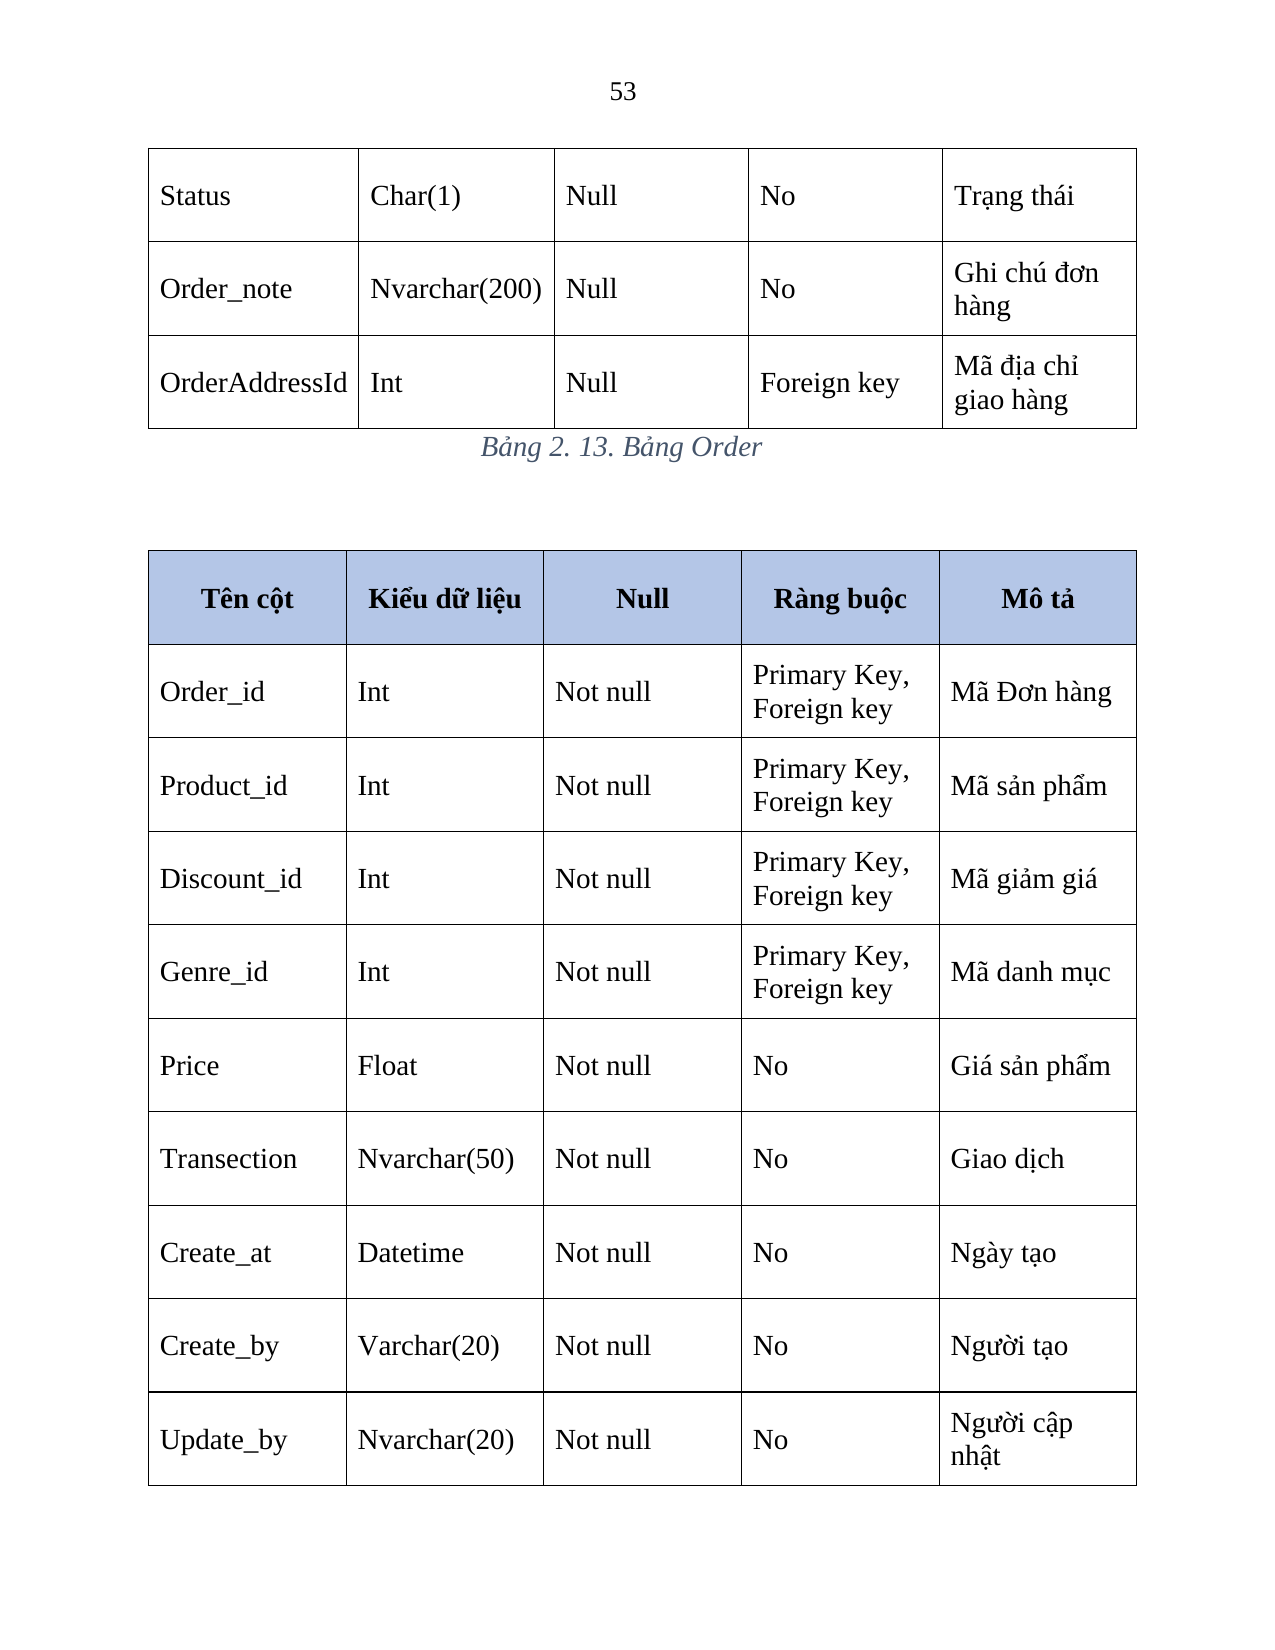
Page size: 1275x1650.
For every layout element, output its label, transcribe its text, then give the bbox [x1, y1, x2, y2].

table_cell Int [347, 925, 543, 1018]
table_cell Nvarchar(200) [359, 242, 554, 334]
table_cell Order_id [149, 645, 346, 737]
table_cell No [742, 1019, 939, 1111]
table_cell Int [359, 336, 554, 428]
table_cell Not null [544, 645, 741, 737]
table_cell Not null [544, 1019, 741, 1111]
table_cell No [742, 1206, 939, 1298]
table_cell Genre_id [149, 925, 346, 1018]
table_cell No [742, 1112, 939, 1204]
table_cell No [742, 1393, 939, 1485]
table_cell Not null [544, 1112, 741, 1204]
table_cell Mã giảm giá [940, 832, 1136, 924]
table_cell Not null [544, 925, 741, 1018]
table_header Null [544, 551, 741, 644]
table_cell Null [555, 242, 748, 334]
table_cell Order_note [149, 242, 358, 334]
table_cell Nvarchar(50) [347, 1112, 543, 1204]
table_header Ràng buộc [742, 551, 939, 644]
table_cell Giá sản phẩm [940, 1019, 1136, 1111]
table_cell Not null [544, 738, 741, 831]
table_cell Create_at [149, 1206, 346, 1298]
table_header Kiểu dữ liệu [347, 551, 543, 644]
table_cell Ghi chú đơn hàng [943, 242, 1136, 334]
table_cell Int [347, 832, 543, 924]
table_cell Price [149, 1019, 346, 1111]
table_cell Not null [544, 1206, 741, 1298]
table_cell Int [347, 645, 543, 737]
table_cell Người cập nhật [940, 1393, 1136, 1485]
table_cell Not null [544, 832, 741, 924]
table_cell Float [347, 1019, 543, 1111]
table_cell Update_by [149, 1393, 346, 1485]
table_cell Null [555, 149, 748, 241]
table_cell Status [149, 149, 358, 241]
table_cell No [749, 242, 942, 334]
table_cell Giao dịch [940, 1112, 1136, 1204]
table_cell Null [555, 336, 748, 428]
table_cell Người tạo [940, 1299, 1136, 1391]
table_cell Char(1) [359, 149, 554, 241]
table_cell Not null [544, 1299, 741, 1391]
table_cell Varchar(20) [347, 1299, 543, 1391]
table_cell Foreign key [749, 336, 942, 428]
table_cell Primary Key, Foreign key [742, 925, 939, 1018]
table_cell Mã Đơn hàng [940, 645, 1136, 737]
table_cell Primary Key, Foreign key [742, 738, 939, 831]
table_cell No [749, 149, 942, 241]
table_cell Ngày tạo [940, 1206, 1136, 1298]
table_cell Not null [544, 1393, 741, 1485]
table_cell No [742, 1299, 939, 1391]
table_cell Int [347, 738, 543, 831]
table_header Tên cột [149, 551, 346, 644]
table_cell Primary Key, Foreign key [742, 645, 939, 737]
table_cell Create_by [149, 1299, 346, 1391]
table_cell Datetime [347, 1206, 543, 1298]
table_cell Mã địa chỉ giao hàng [943, 336, 1136, 428]
text Bảng 2. 13. Bảng Order [148, 429, 1098, 463]
table_cell Mã sản phẩm [940, 738, 1136, 831]
table_header Mô tả [940, 551, 1136, 644]
table_cell Trạng thái [943, 149, 1136, 241]
table_cell Primary Key, Foreign key [742, 832, 939, 924]
table_cell Transection [149, 1112, 346, 1204]
table_cell OrderAddressId [149, 336, 358, 428]
table_cell Nvarchar(20) [347, 1393, 543, 1485]
table_cell Product_id [149, 738, 346, 831]
table_cell Discount_id [149, 832, 346, 924]
table_cell Mã danh mục [940, 925, 1136, 1018]
